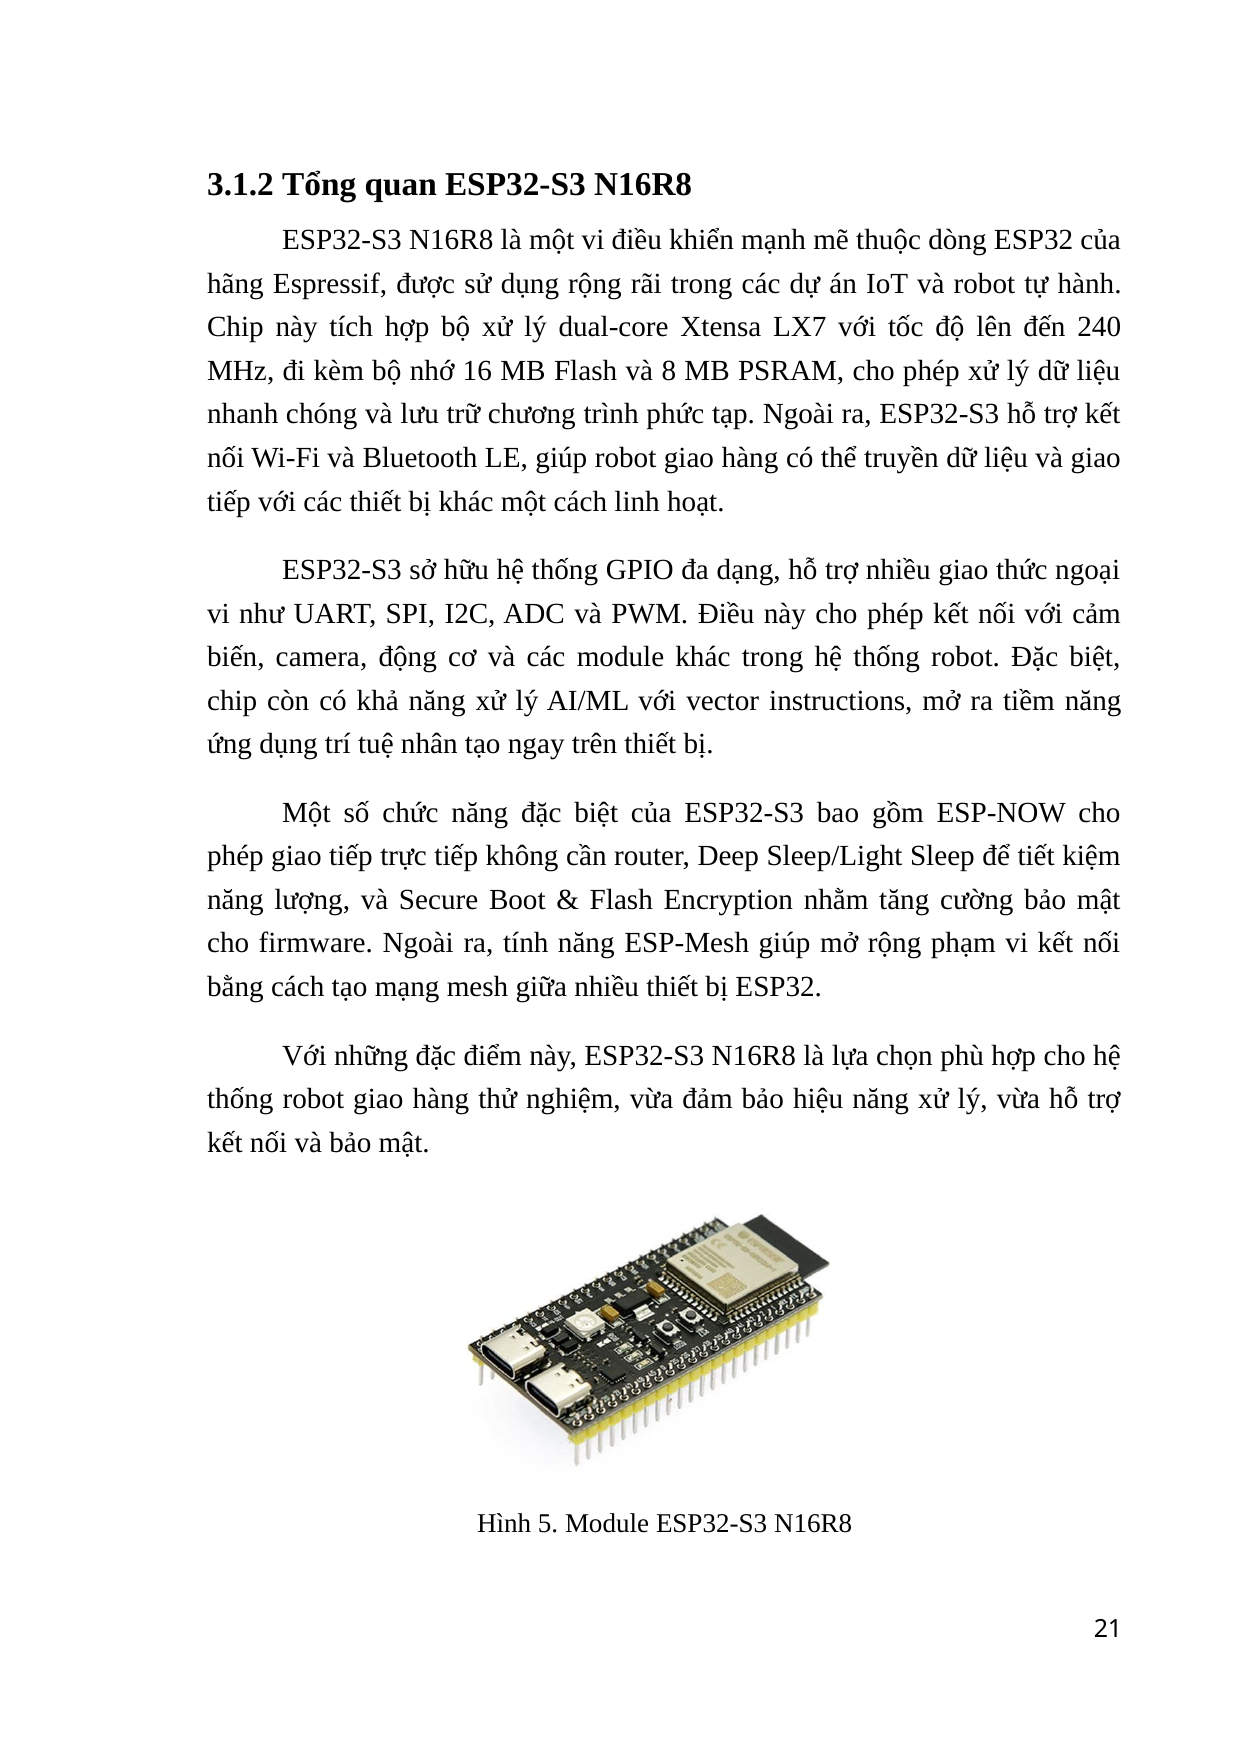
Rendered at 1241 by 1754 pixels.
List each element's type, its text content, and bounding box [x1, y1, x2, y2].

text Một số chức năng đặc biệt của ESP32-S3 bao gồm ESP-NOW cho phép giao tiếp trực tiếp không cần router, Deep Sleep/Light Sleep để tiết kiệm năng lượng, và Secure Boot & Flash Encryption nhằm tăng cường bảo mật cho firmware. Ngoài ra, tính năng ESP-Mesh giúp mở rộng phạm vi kết nối bằng cách tạo mạng mesh giữa nhiều thiết bị ESP32. [207, 795, 1122, 1003]
picture [456, 1193, 873, 1473]
text ESP32-S3 sở hữu hệ thống GPIO đa dạng, hỗ trợ nhiều giao thức ngoại vi như UART, SPI, I2C, ADC và PWM. Điều này cho phép kết nối với cảm biến, camera, động cơ và các module khác trong hệ thống robot. Đặc biệt, chip còn có khả năng xử lý AI/ML với vector instructions, mở ra tiềm năng ứng dụng trí tuệ nhân tạo ngay trên thiết bị. [207, 552, 1122, 760]
subtitle 3.1.2 Tổng quan ESP32-S3 N16R8 [207, 164, 1122, 203]
text Với những đặc điểm này, ESP32-S3 N16R8 là lựa chọn phù hợp cho hệ thống robot giao hàng thử nghiệm, vừa đảm bảo hiệu năng xử lý, vừa hỗ trợ kết nối và bảo mật. [207, 1038, 1122, 1158]
subtitle Hình 5. Module ESP32-S3 N16R8 [207, 1507, 1122, 1538]
text ESP32-S3 N16R8 là một vi điều khiển mạnh mẽ thuộc dòng ESP32 của hãng Espressif, được sử dụng rộng rãi trong các dự án IoT và robot tự hành. Chip này tích hợp bộ xử lý dual-core Xtensa LX7 với tốc độ lên đến 240 MHz, đi kèm bộ nhớ 16 MB Flash và 8 MB PSRAM, cho phép xử lý dữ liệu nhanh chóng và lưu trữ chương trình phức tạp. Ngoài ra, ESP32-S3 hỗ trợ kết nối Wi-Fi và Bluetooth LE, giúp robot giao hàng có thể truyền dữ liệu và giao tiếp với các thiết bị khác một cách linh hoạt. [207, 222, 1122, 517]
